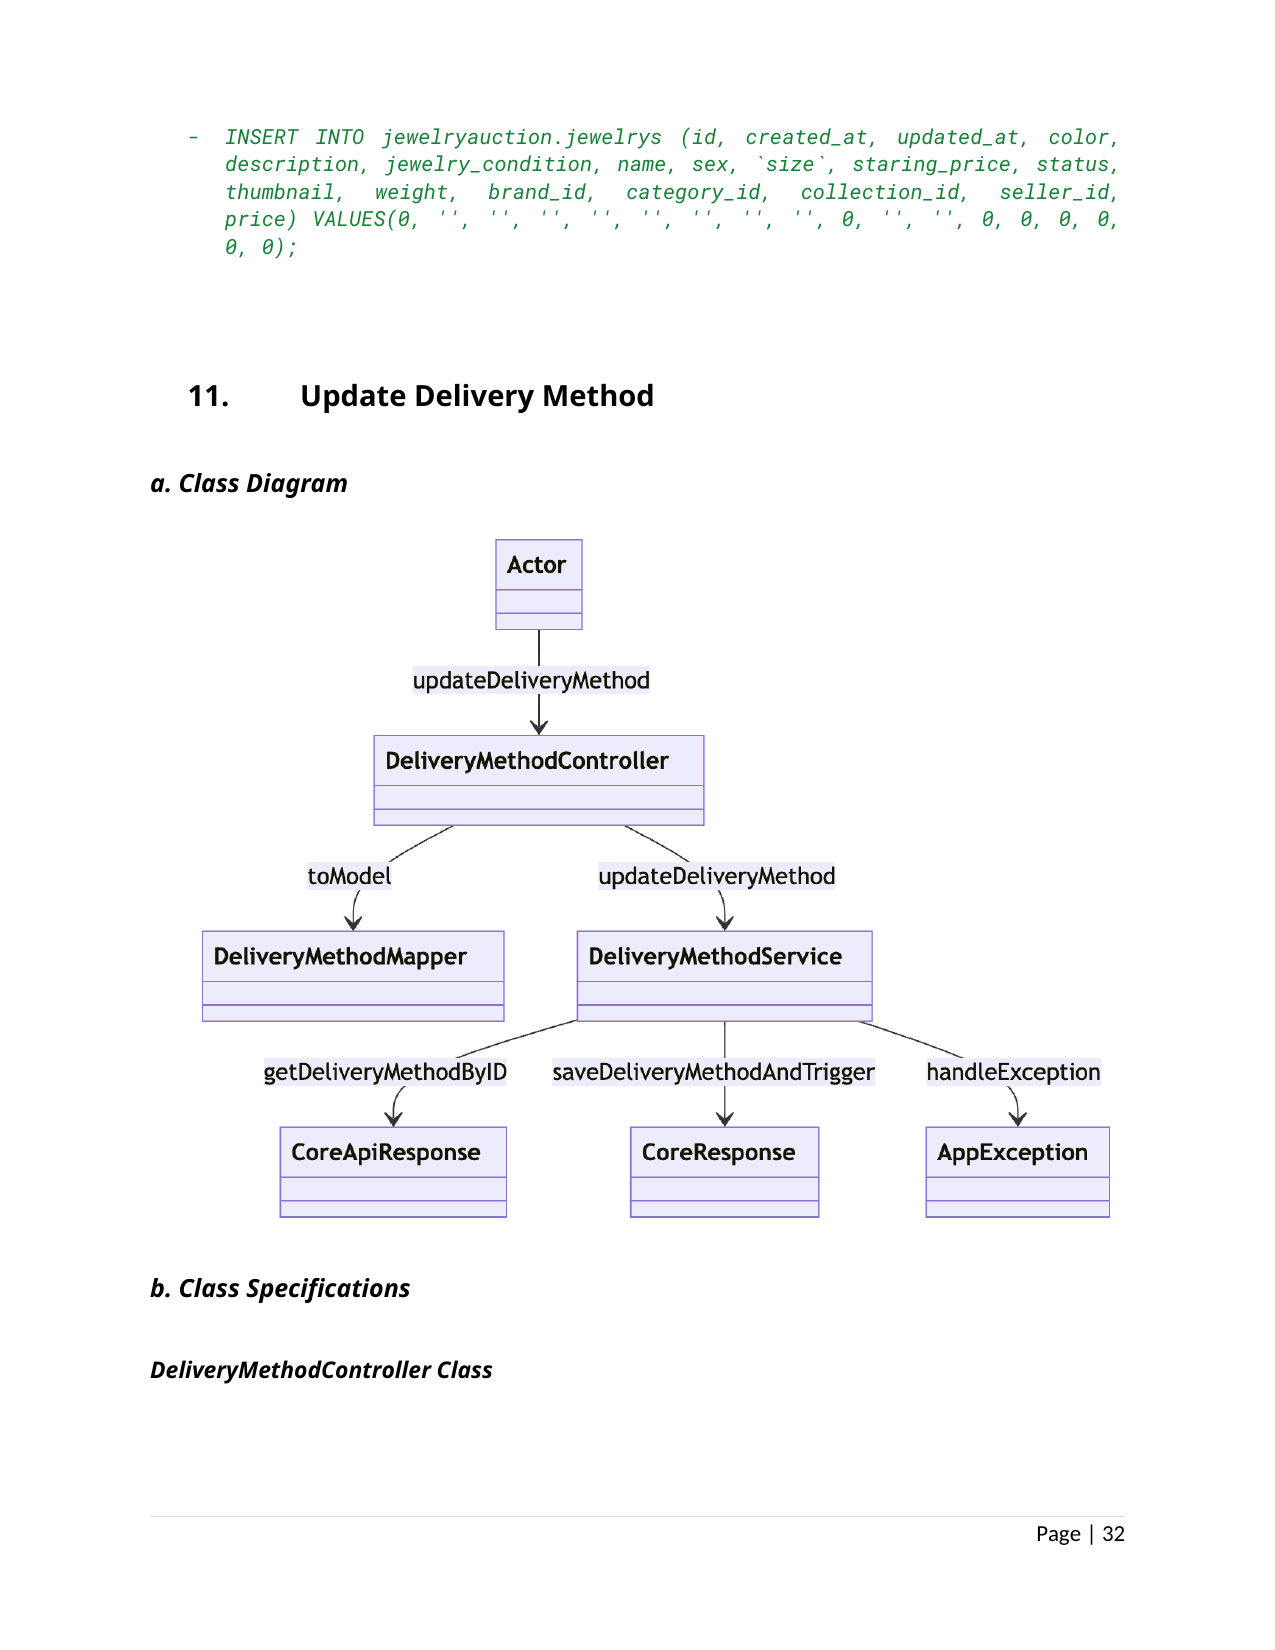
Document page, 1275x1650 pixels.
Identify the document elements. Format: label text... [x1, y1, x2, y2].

picture [150, 502, 1125, 1252]
subtitle b. Class Specifications [150, 1271, 1125, 1305]
list INSERT INTO jewelryauction.jewelrys (id, created_at, updated_at, color, description, jewelry_condition, name, sex, `size`, staring_price, status, thumbnail, weight, brand_id, category_id, collection_id, seller_id, price) VALUES(0, '', '', '', '', '', '', '', '', 0, '', '', 0, 0, 0, 0, 0, 0); [187, 122, 1125, 260]
subtitle Update Delivery Method [187, 376, 1125, 415]
subtitle DeliveryMethodController Class [150, 1354, 1125, 1386]
subtitle a. Class Diagram [150, 465, 1125, 499]
